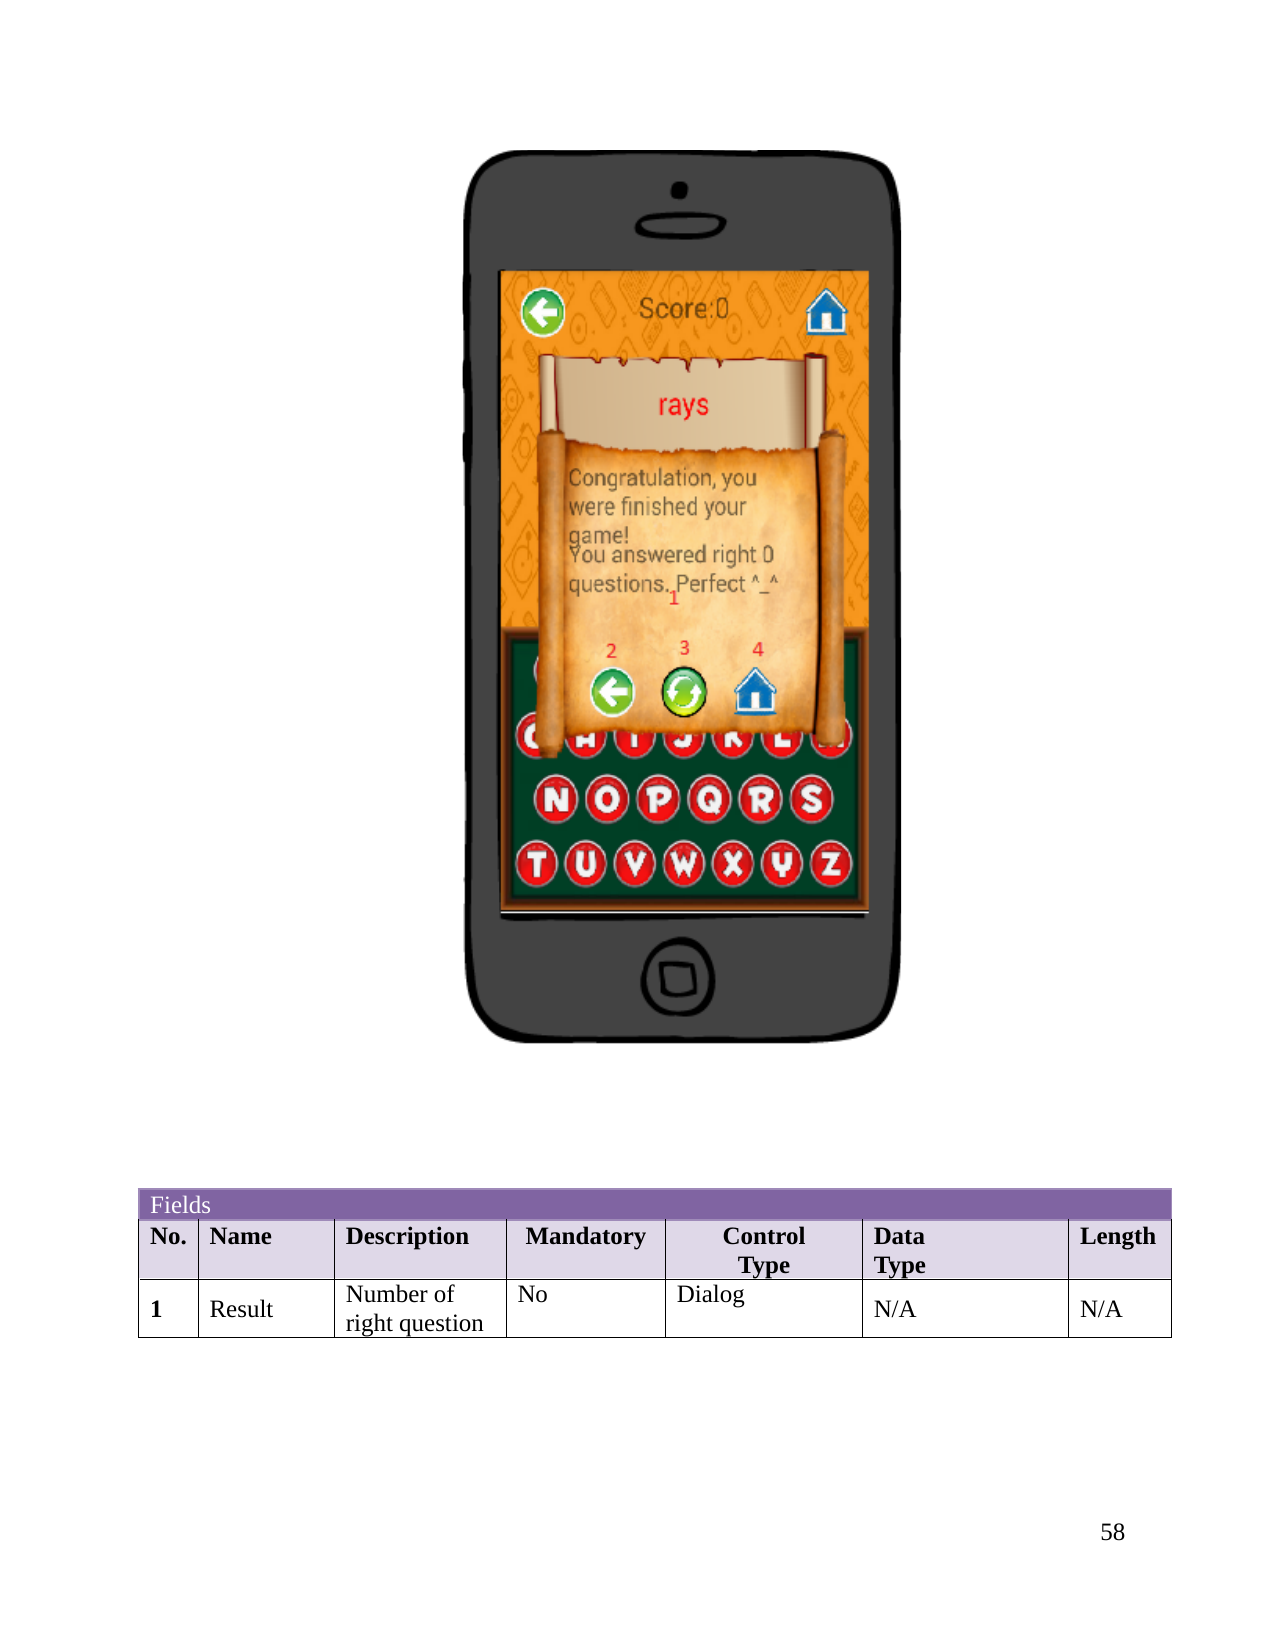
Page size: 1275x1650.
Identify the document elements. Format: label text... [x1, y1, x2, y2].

table_cell Result [199, 1280, 334, 1337]
table_cell N/A [1069, 1280, 1171, 1337]
table_cell Description [335, 1221, 506, 1278]
table_header Fields [140, 1190, 1171, 1219]
table_cell Number of right question [335, 1280, 506, 1337]
table_cell Length [1069, 1221, 1171, 1278]
table_cell No [507, 1280, 665, 1337]
table_cell N/A [863, 1280, 1068, 1337]
table_cell Name [199, 1221, 334, 1278]
table_cell Mandatory [507, 1221, 665, 1278]
table_cell Dialog [666, 1280, 862, 1337]
table_cell Control Type [666, 1221, 862, 1278]
picture [462, 150, 902, 1045]
table_cell Data Type [863, 1221, 1068, 1278]
table_cell 1 [139, 1279, 198, 1337]
table_cell No. [139, 1221, 198, 1278]
